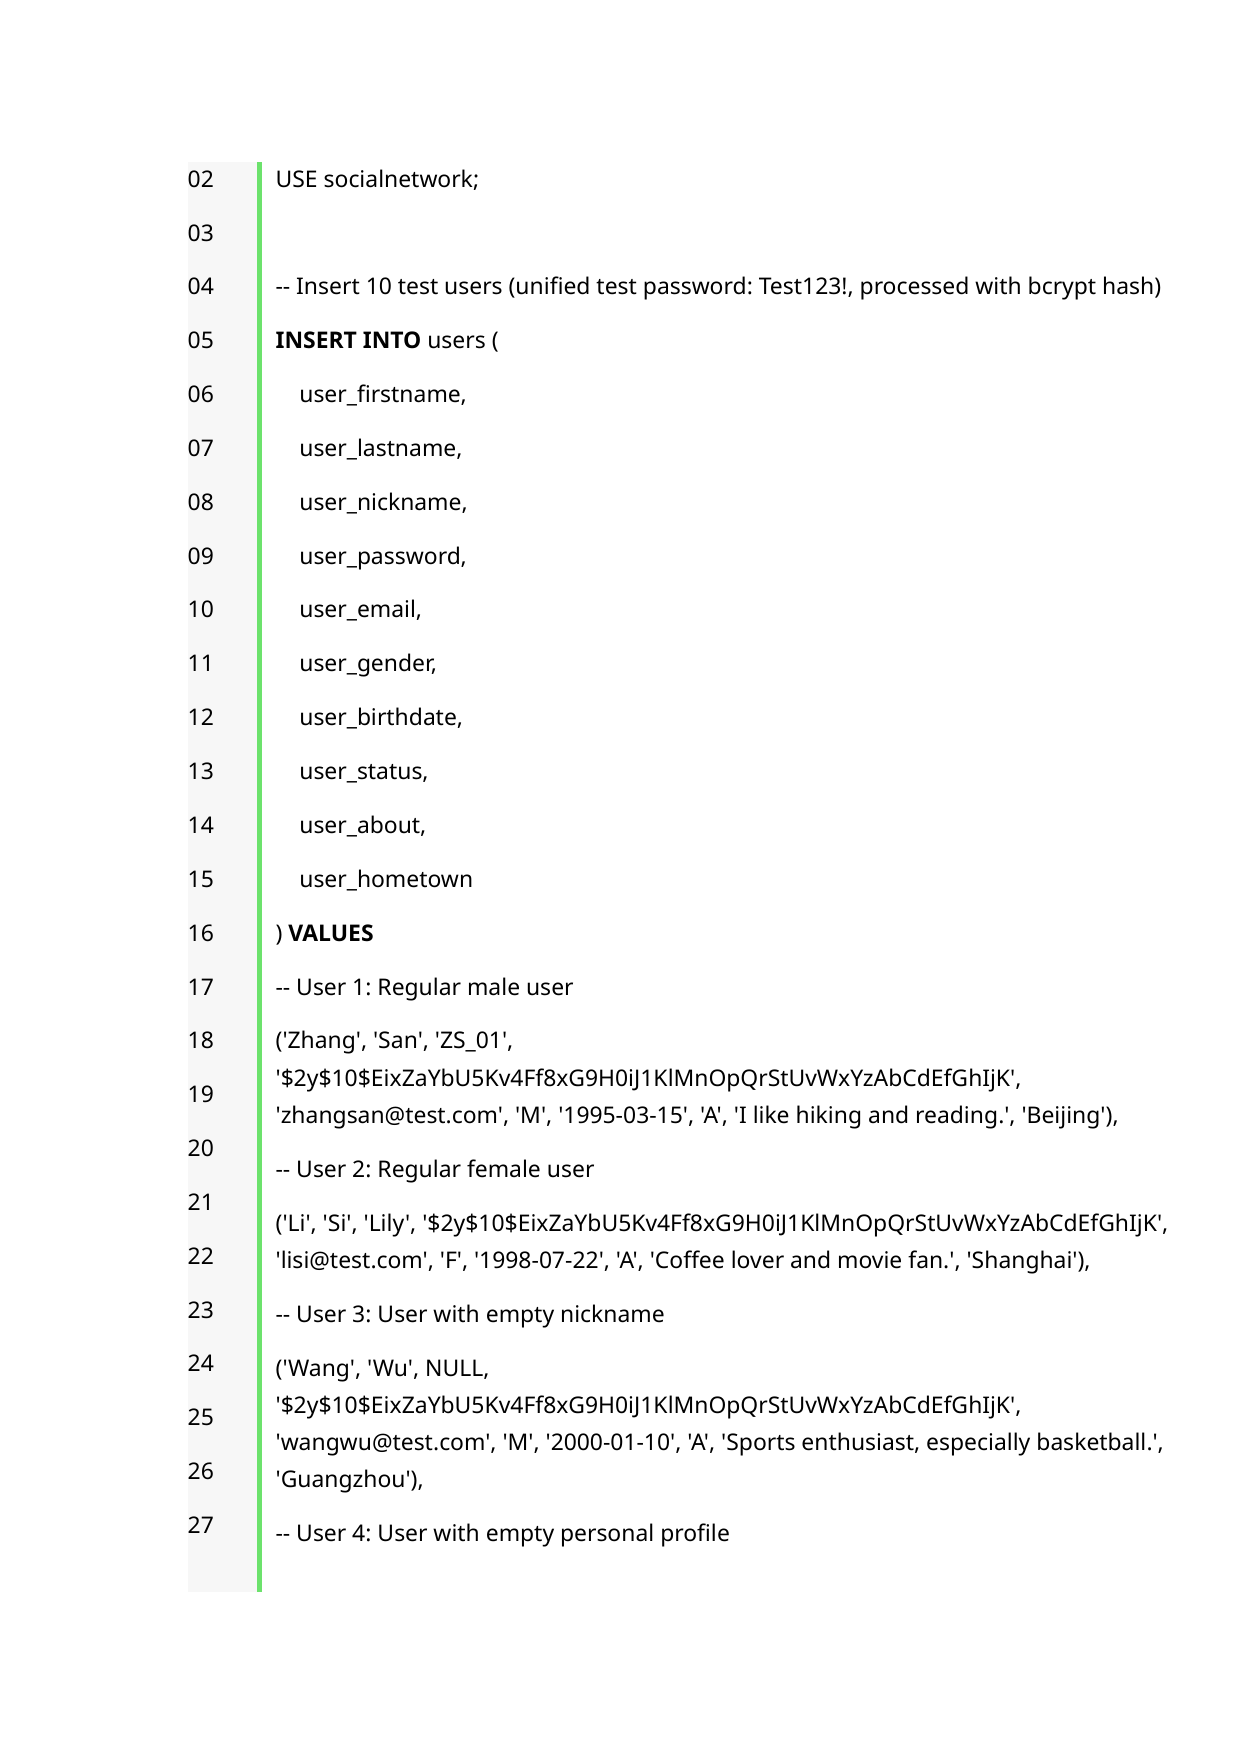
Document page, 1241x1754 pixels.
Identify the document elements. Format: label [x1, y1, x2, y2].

table_header [188, 162, 257, 1592]
table_header [262, 162, 1191, 1592]
